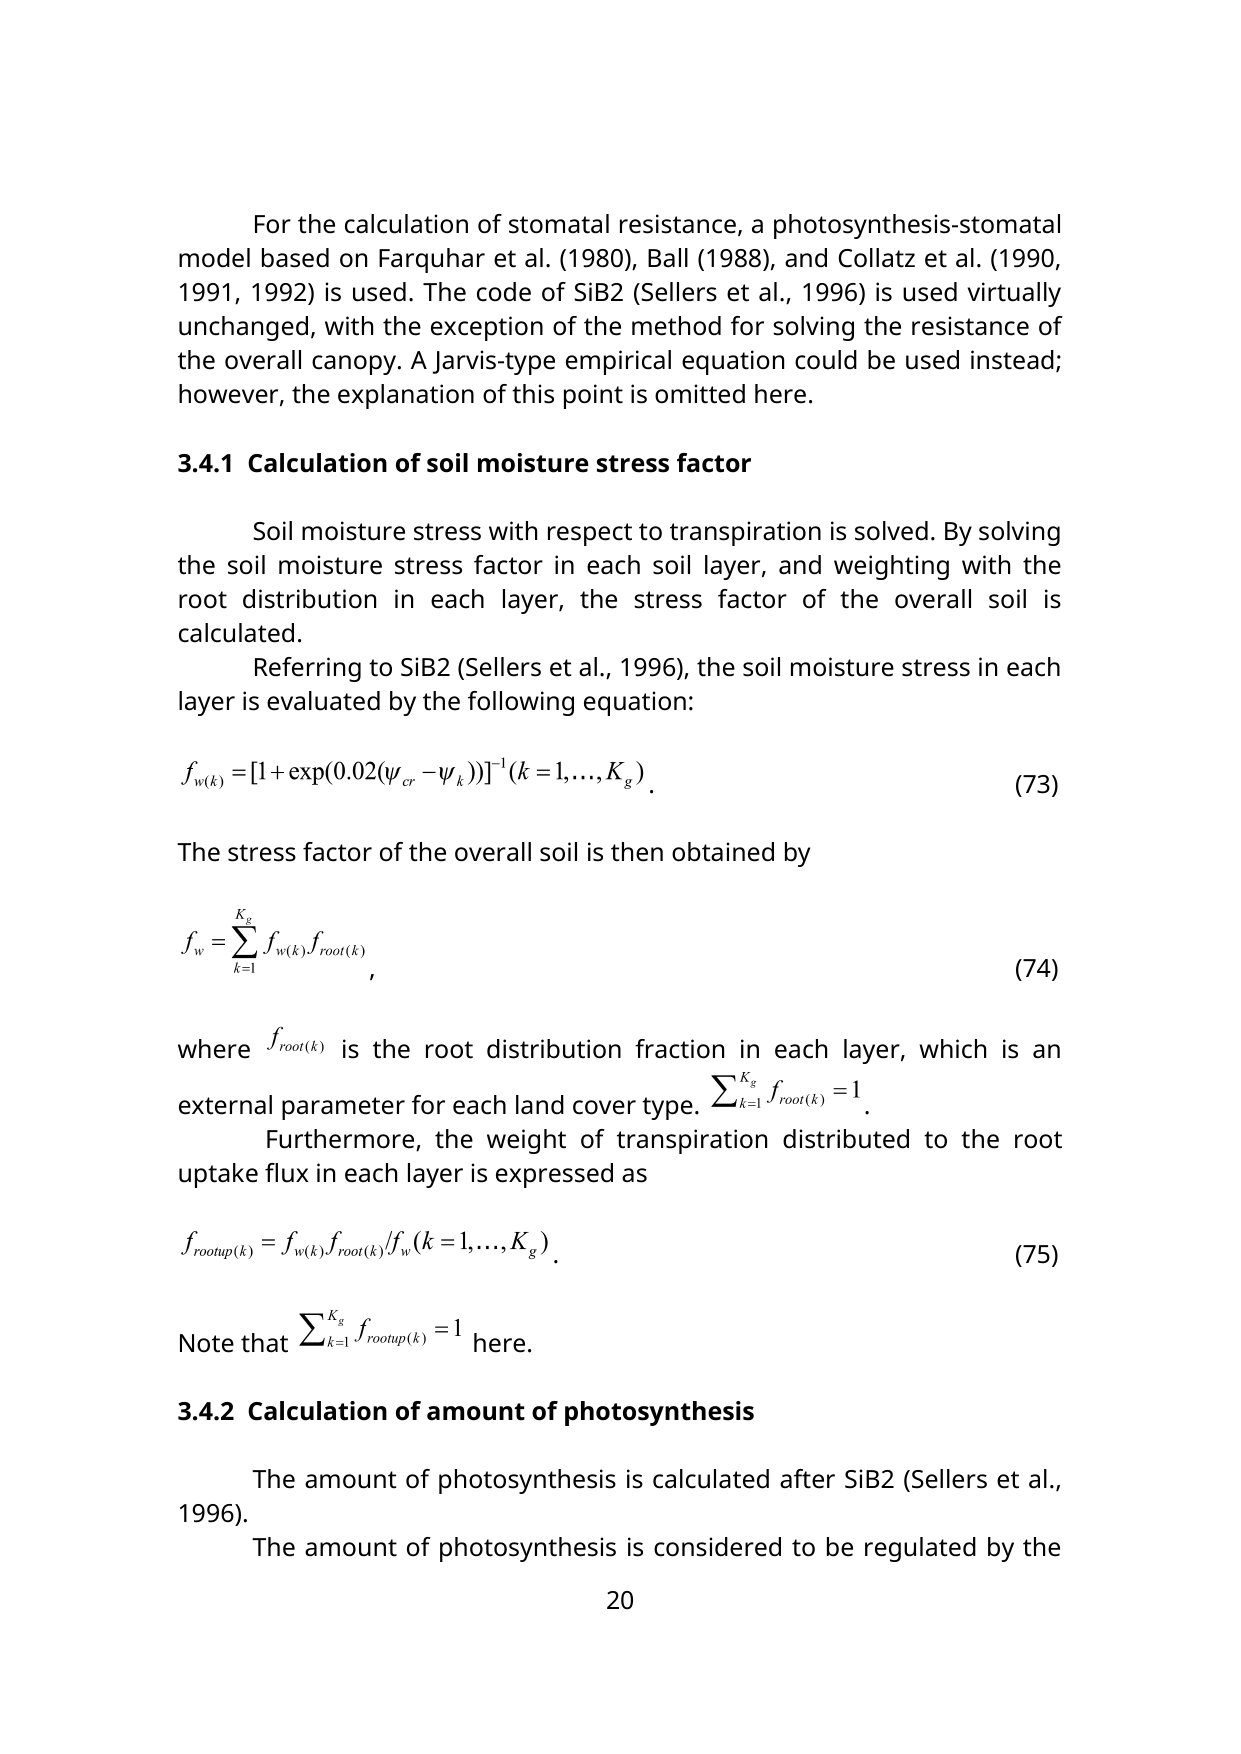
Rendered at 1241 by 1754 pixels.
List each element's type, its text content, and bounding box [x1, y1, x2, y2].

text For the calculation of stomatal resistance, a photosynthesis-stomatal model based on Farquhar et al. (1980), Ball (1988), and Collatz et al. (1990, 1991, 1992) is used. The code of SiB2 (Sellers et al., 1996) is used virtually unchanged, with the exception of the method for solving the resistance of the overall canopy. A Jarvis-type empirical equation could be used instead; however, the explanation of this point is omitted here. [177, 207, 1063, 411]
text Furthermore, the weight of transpiration distributed to the root uptake flux in each layer is expressed as [177, 1121, 1063, 1189]
text Note that here. [177, 1304, 1063, 1360]
text , (74) [177, 903, 1063, 985]
text The amount of photosynthesis is calculated after SiB2 (Sellers et al., 1996). [177, 1462, 1063, 1530]
picture [263, 1019, 329, 1059]
text where is the root distribution fraction in each layer, which is an external parameter for each land cover type. . [177, 1019, 1063, 1121]
text The stress factor of the overall soil is then obtained by [177, 835, 1063, 869]
picture [177, 902, 369, 978]
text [177, 1530, 1063, 1564]
picture [177, 751, 648, 794]
picture [707, 1066, 864, 1114]
picture [295, 1304, 466, 1353]
text 3.4.2 Calculation of amount of photosynthesis [177, 1394, 1063, 1428]
text 3.4.1 Calculation of soil moisture stress factor [177, 445, 1063, 479]
text Soil moisture stress with respect to transpiration is solved. By solving the soil moisture stress factor in each soil layer, and weighting with the root distribution in each layer, the stress factor of the overall soil is calculated. [177, 513, 1063, 649]
text Referring to SiB2 (Sellers et al., 1996), the soil moisture stress in each layer is evaluated by the following equation: [177, 649, 1063, 718]
picture [177, 1223, 553, 1264]
